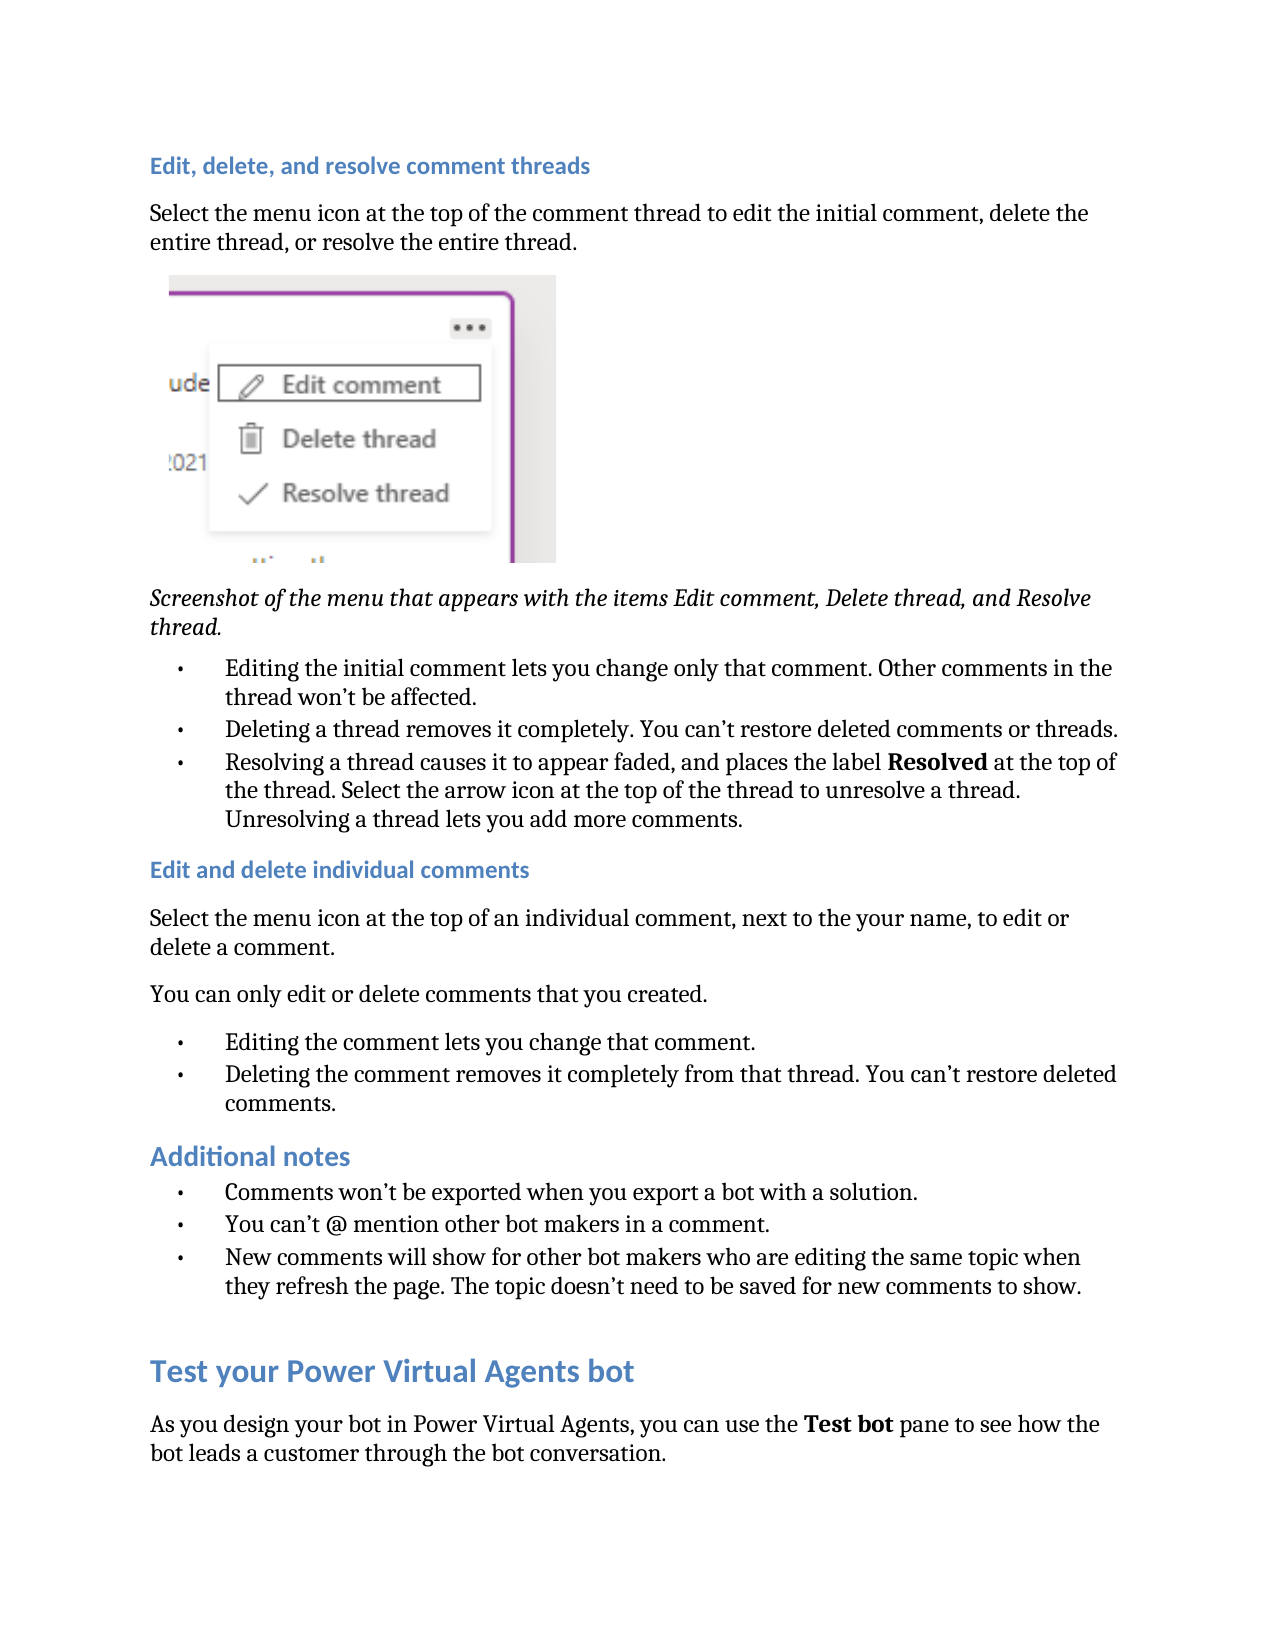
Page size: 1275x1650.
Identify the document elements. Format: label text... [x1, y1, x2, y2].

text Select the menu icon at the top of the comment thread to edit the initial comment, delete the entire thread, or resolve the entire thread. [150, 199, 1125, 257]
list You can’t @ mention other bot makers in a comment. [175, 1210, 1125, 1239]
list Editing the initial comment lets you change only that comment. Other comments in the thread won’t be affected. [175, 654, 1125, 711]
list Deleting the comment removes it completely from that thread. You can’t restore deleted comments. [175, 1060, 1125, 1118]
text As you design your bot in Power Virtual Agents, you can use the Test bot pane to see how the bot leads a customer through the bot conversation. [150, 1410, 1125, 1467]
list Comments won’t be exported when you export a bot with a solution. [175, 1178, 1125, 1207]
subtitle Test your Power Virtual Agents bot [150, 1350, 1125, 1391]
text Screenshot of the menu that appears with the items Edit comment, Delete thread, and Resolve thread. [150, 584, 1125, 641]
subtitle Edit and delete individual comments [150, 855, 1125, 885]
list Resolving a thread causes it to appear faded, and places the label Resolved at the top of the thread. Select the arrow icon at the top of the thread to unresolve a thread. Unresolving a thread lets you add more comments. [175, 748, 1125, 834]
subtitle Edit, delete, and resolve comment threads [150, 150, 1125, 181]
subtitle Additional notes [150, 1138, 1125, 1174]
text Select the menu icon at the top of an individual comment, next to the your name, to edit or delete a comment. [150, 904, 1125, 961]
list New comments will show for other bot makers who are editing the same topic when they refresh the page. The topic doesn’t need to be saved for new comments to show. [175, 1243, 1125, 1300]
list Deleting a thread removes it completely. You can’t restore deleted comments or threads. [175, 715, 1125, 744]
picture [168, 275, 557, 563]
text You can only edit or delete comments that you created. [150, 980, 1125, 1009]
list Editing the comment lets you change that comment. [175, 1028, 1125, 1056]
